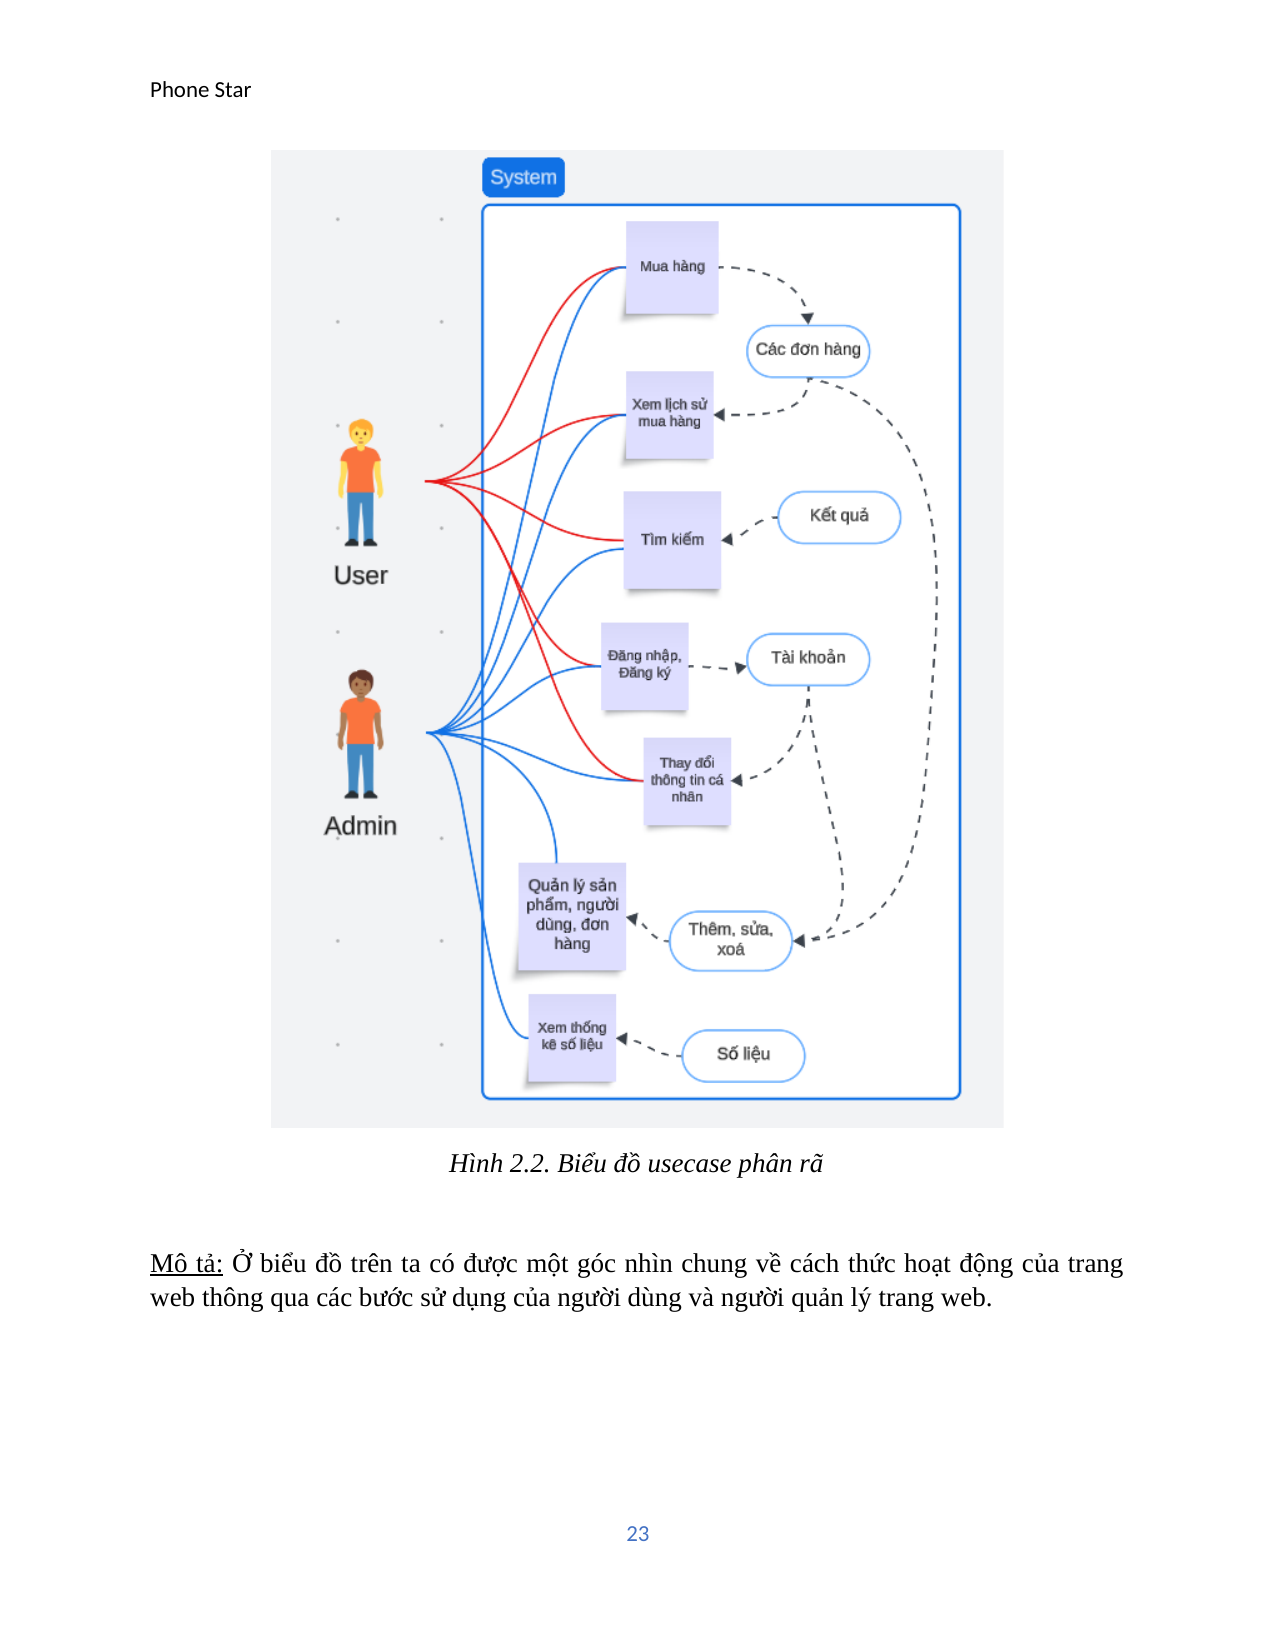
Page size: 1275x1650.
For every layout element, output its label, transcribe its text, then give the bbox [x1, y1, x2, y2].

text Mô tả: Ở biểu đồ trên ta có được một góc nhìn chung về cách thức hoạt động của trang web thông qua các bước sử dụng của người dùng và người quản lý trang web. [150, 1247, 1125, 1312]
text Hình 2.2. Biểu đồ usecase phân rã [150, 1147, 1125, 1178]
picture [271, 150, 1004, 1128]
